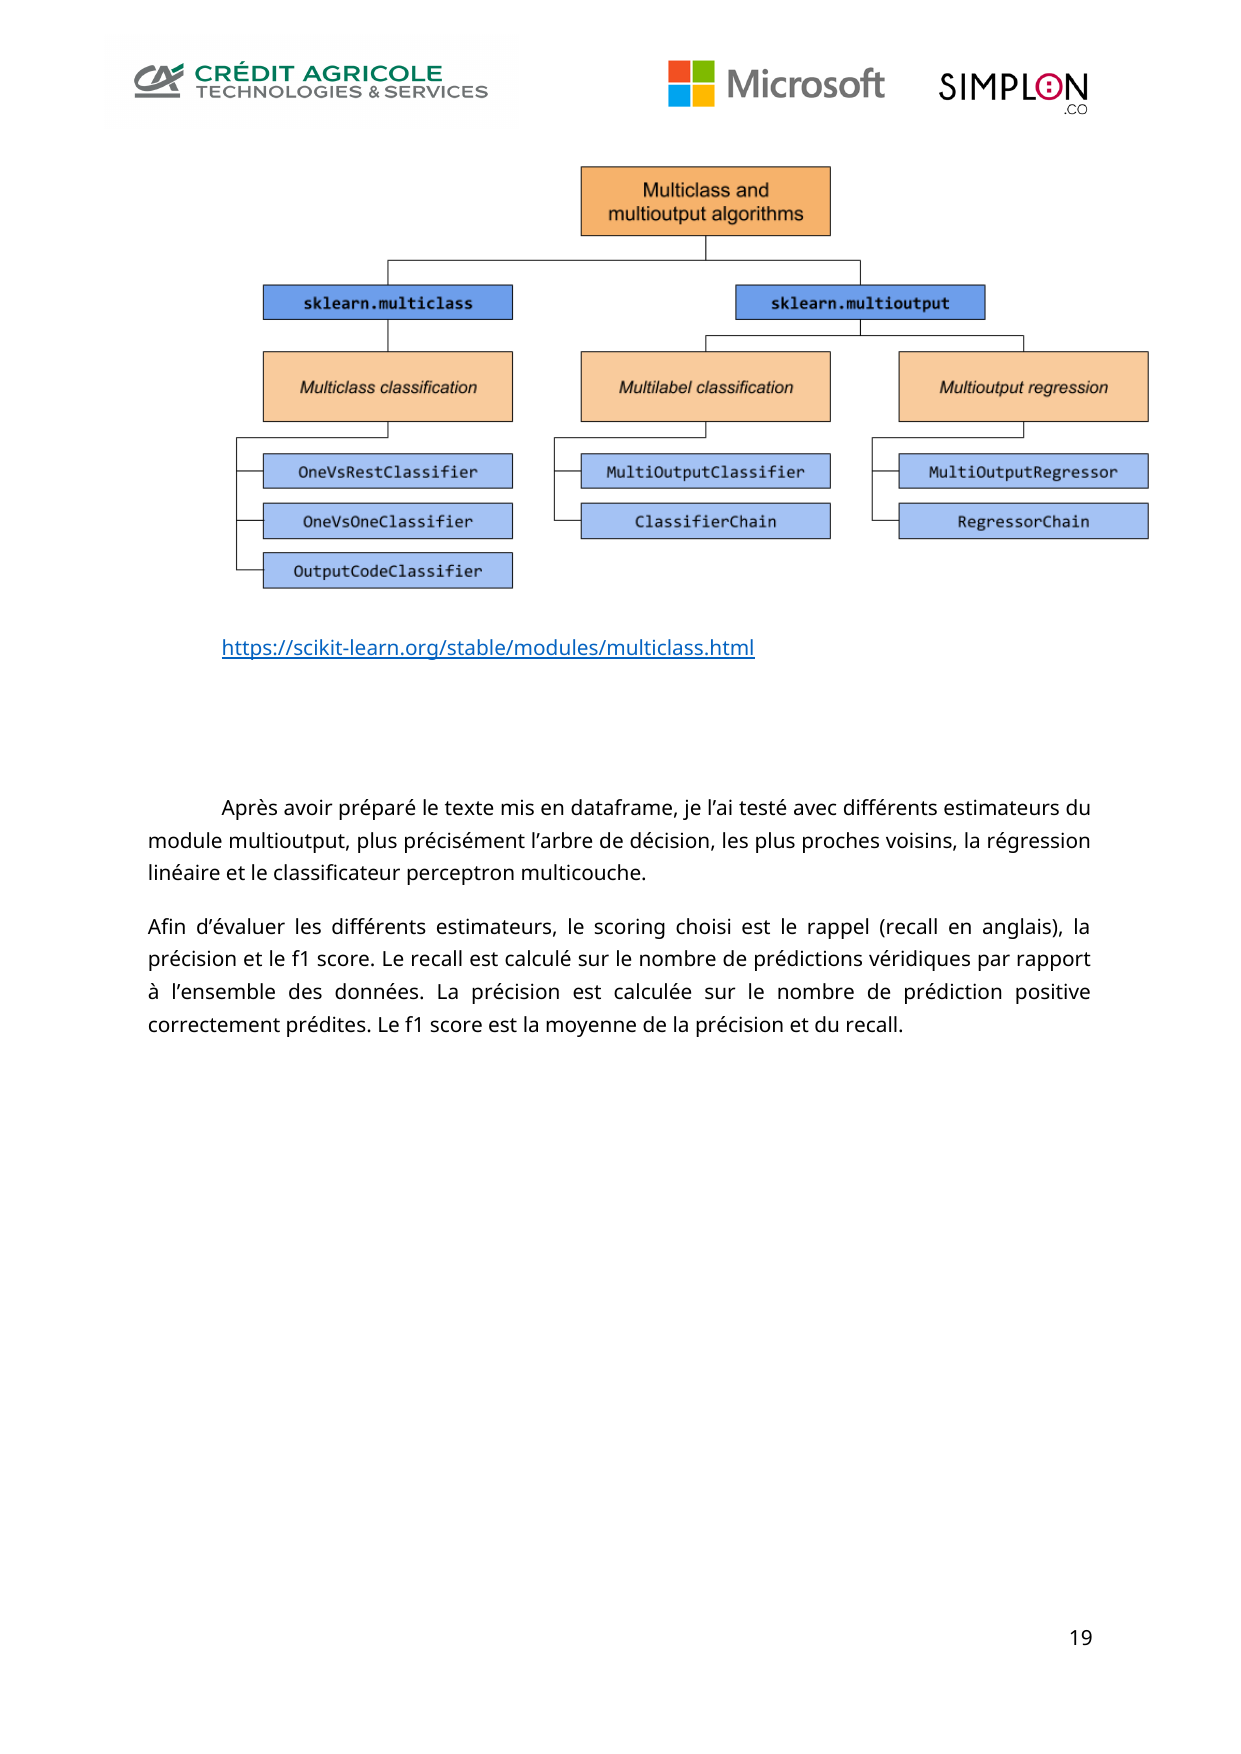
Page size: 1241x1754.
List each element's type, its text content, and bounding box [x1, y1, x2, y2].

picture [221, 147, 1166, 608]
text https://scikit-learn.org/stable/modules/multiclass.html [148, 633, 1093, 661]
picture [650, 36, 1097, 124]
picture [103, 34, 519, 129]
text Afin d’évaluer les différents estimateurs, le scoring choisi est le rappel (recall en anglais), la précision et le f1 score. Le recall est calculé sur le nombre de prédictions véridiques par rapport à l’ensemble des données. La précision est calculée sur le nombre de prédiction positive correctement prédites. Le f1 score est la moyenne de la précision et du recall. [148, 912, 1093, 1038]
text Après avoir préparé le texte mis en dataframe, je l’ai testé avec différents estimateurs du module multioutput, plus précisément l’arbre de décision, les plus proches voisins, la régression linéaire et le classificateur perceptron multicouche. [148, 793, 1093, 887]
